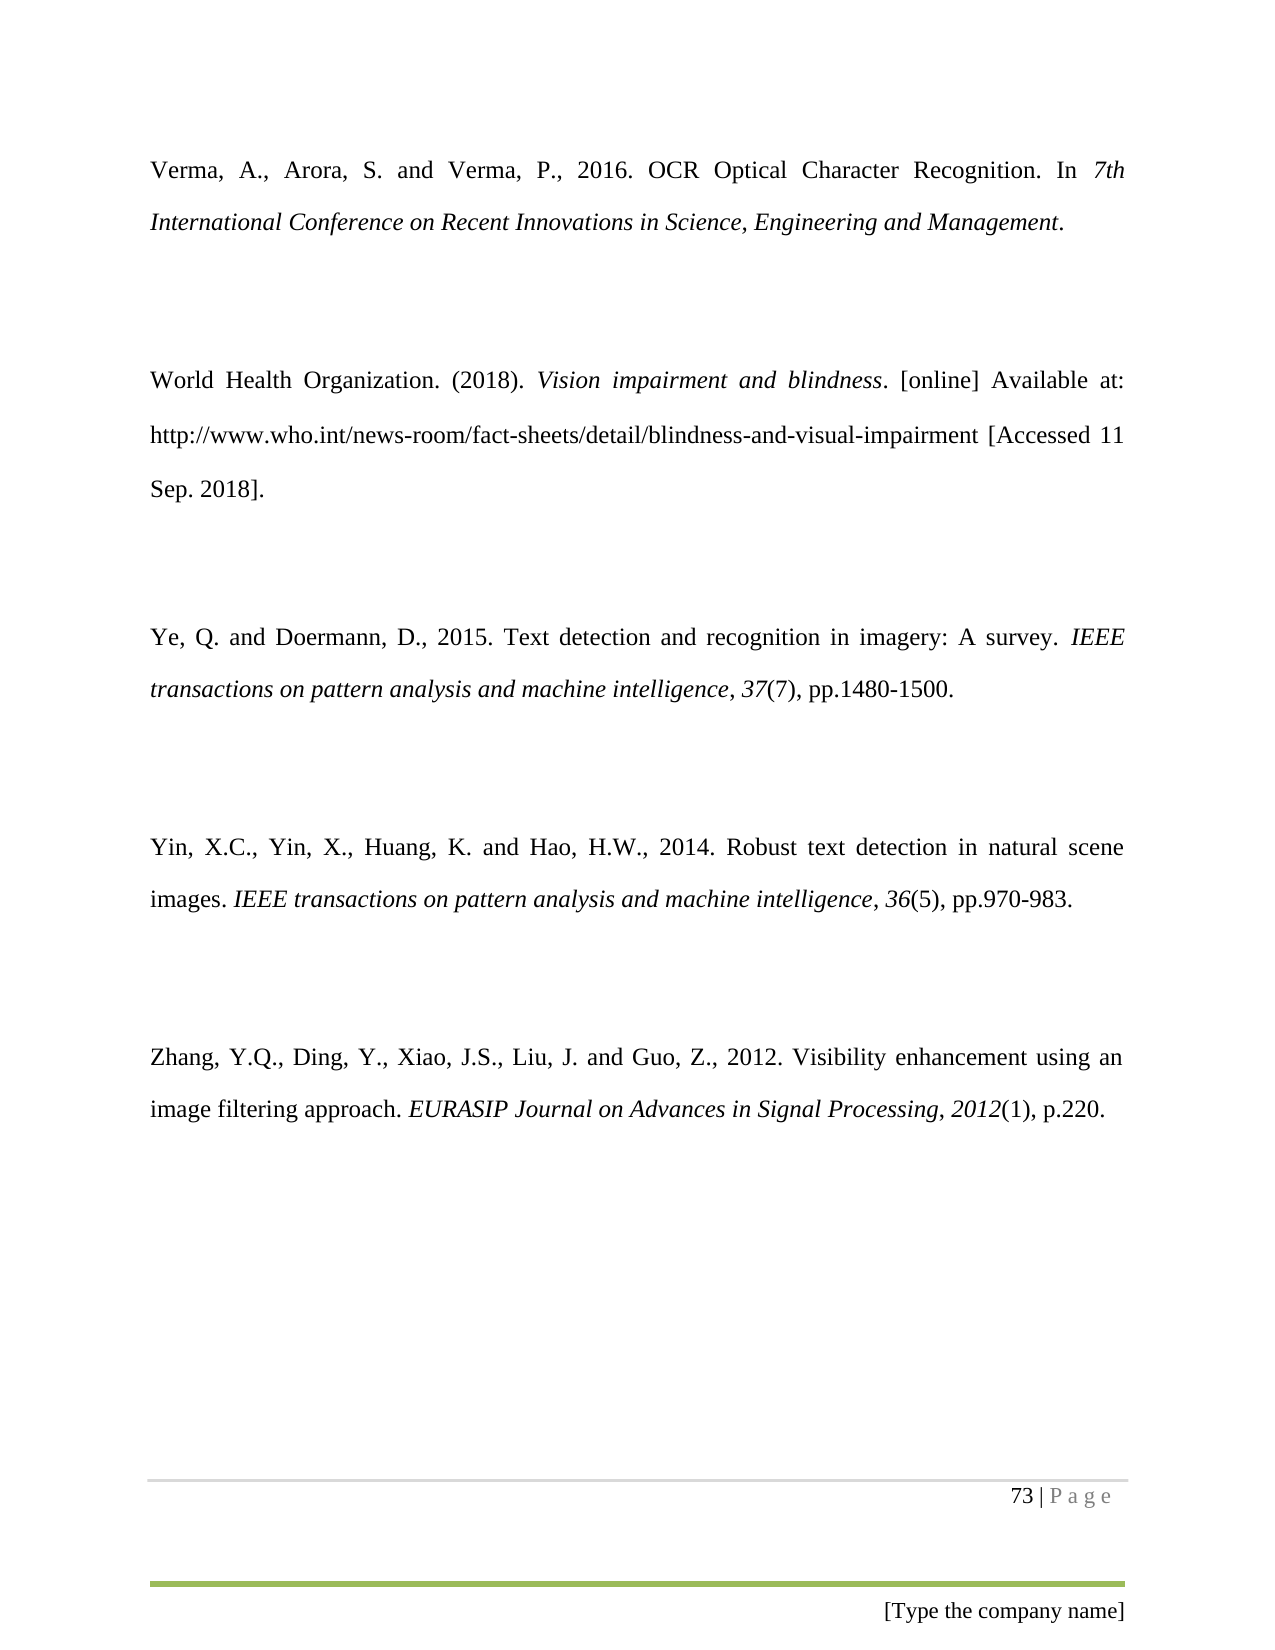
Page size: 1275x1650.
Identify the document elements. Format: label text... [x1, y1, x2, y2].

text Verma, A., Arora, S. and Verma, P., 2016. OCR Optical Character Recognition. In 7th International Conference on Recent Innovations in Science, Engineering and Management. [150, 155, 1125, 236]
text Yin, X.C., Yin, X., Huang, K. and Hao, H.W., 2014. Robust text detection in natural scene images. IEEE transactions on pattern analysis and machine intelligence, 36(5), pp.970-983. [150, 832, 1125, 913]
text Ye, Q. and Doermann, D., 2015. Text detection and recognition in imagery: A survey. IEEE transactions on pattern analysis and machine intelligence, 37(7), pp.1480-1500. [150, 622, 1125, 703]
text 73 | P a g e [1010, 1482, 1125, 1508]
text Zhang, Y.Q., Ding, Y., Xiao, J.S., Liu, J. and Guo, Z., 2012. Visibility enhancement using an image filtering approach. EURASIP Journal on Advances in Signal Processing, 2012(1), p.220. [150, 1042, 1125, 1122]
text World Health Organization. (2018). Vision impairment and blindness. [online] Available at: http://www.who.int/news-room/fact-sheets/detail/blindness-and-visual-impairment [Accessed 11 Sep. 2018]. [150, 365, 1125, 503]
